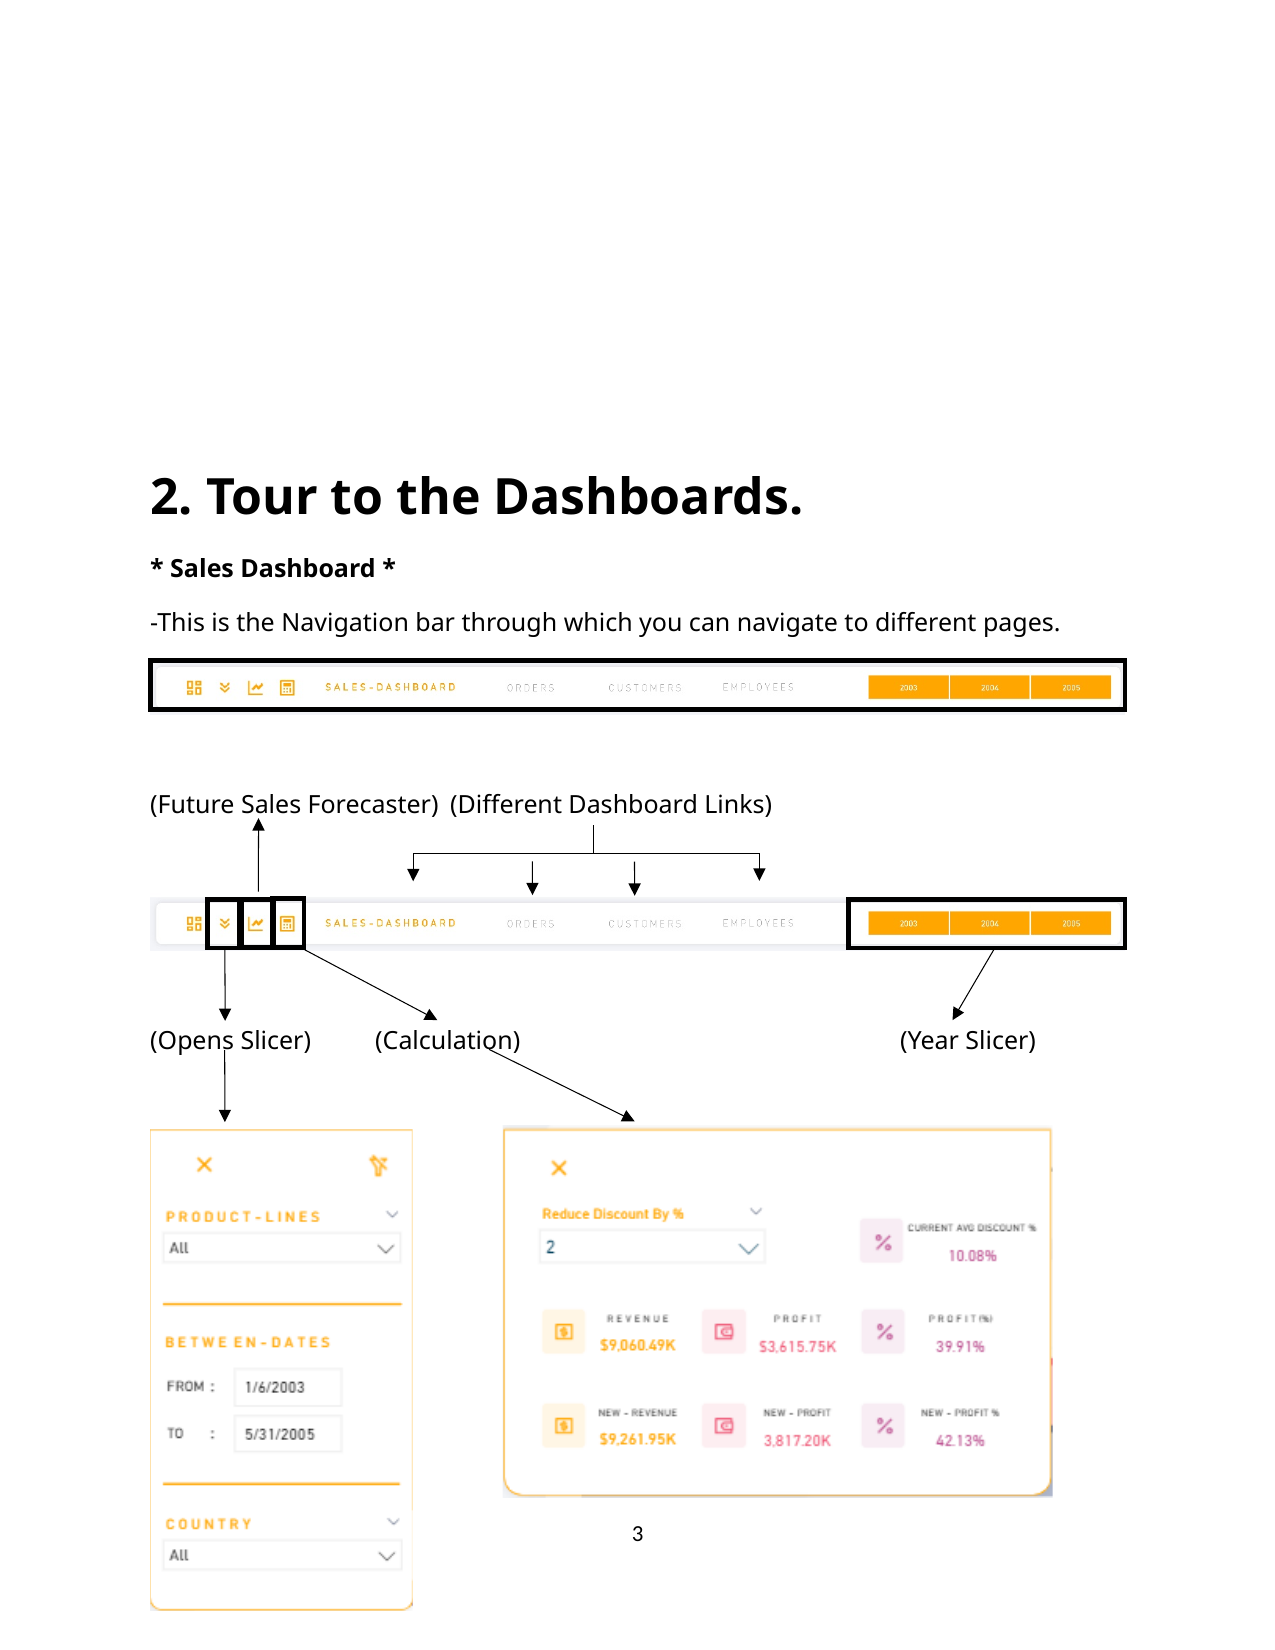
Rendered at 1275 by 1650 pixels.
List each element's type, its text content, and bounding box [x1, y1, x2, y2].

text (Future Sales Forecaster) (Different Dashboard Links) [150, 787, 1125, 821]
picture [150, 893, 1125, 951]
picture [502, 1125, 1053, 1498]
picture [244, 902, 270, 945]
picture [276, 901, 302, 945]
text -This is the Navigation bar through which you can navigate to different pages. [150, 604, 1125, 638]
picture [851, 902, 1123, 946]
picture [153, 663, 1123, 707]
text (Opens Slicer) (Calculation) (Year Slicer) [150, 1023, 1125, 1057]
text * Sales Dashboard * [150, 551, 1125, 585]
text 2. Tour to the Dashboards. [150, 461, 1125, 529]
picture [210, 902, 237, 946]
picture [150, 1129, 413, 1611]
